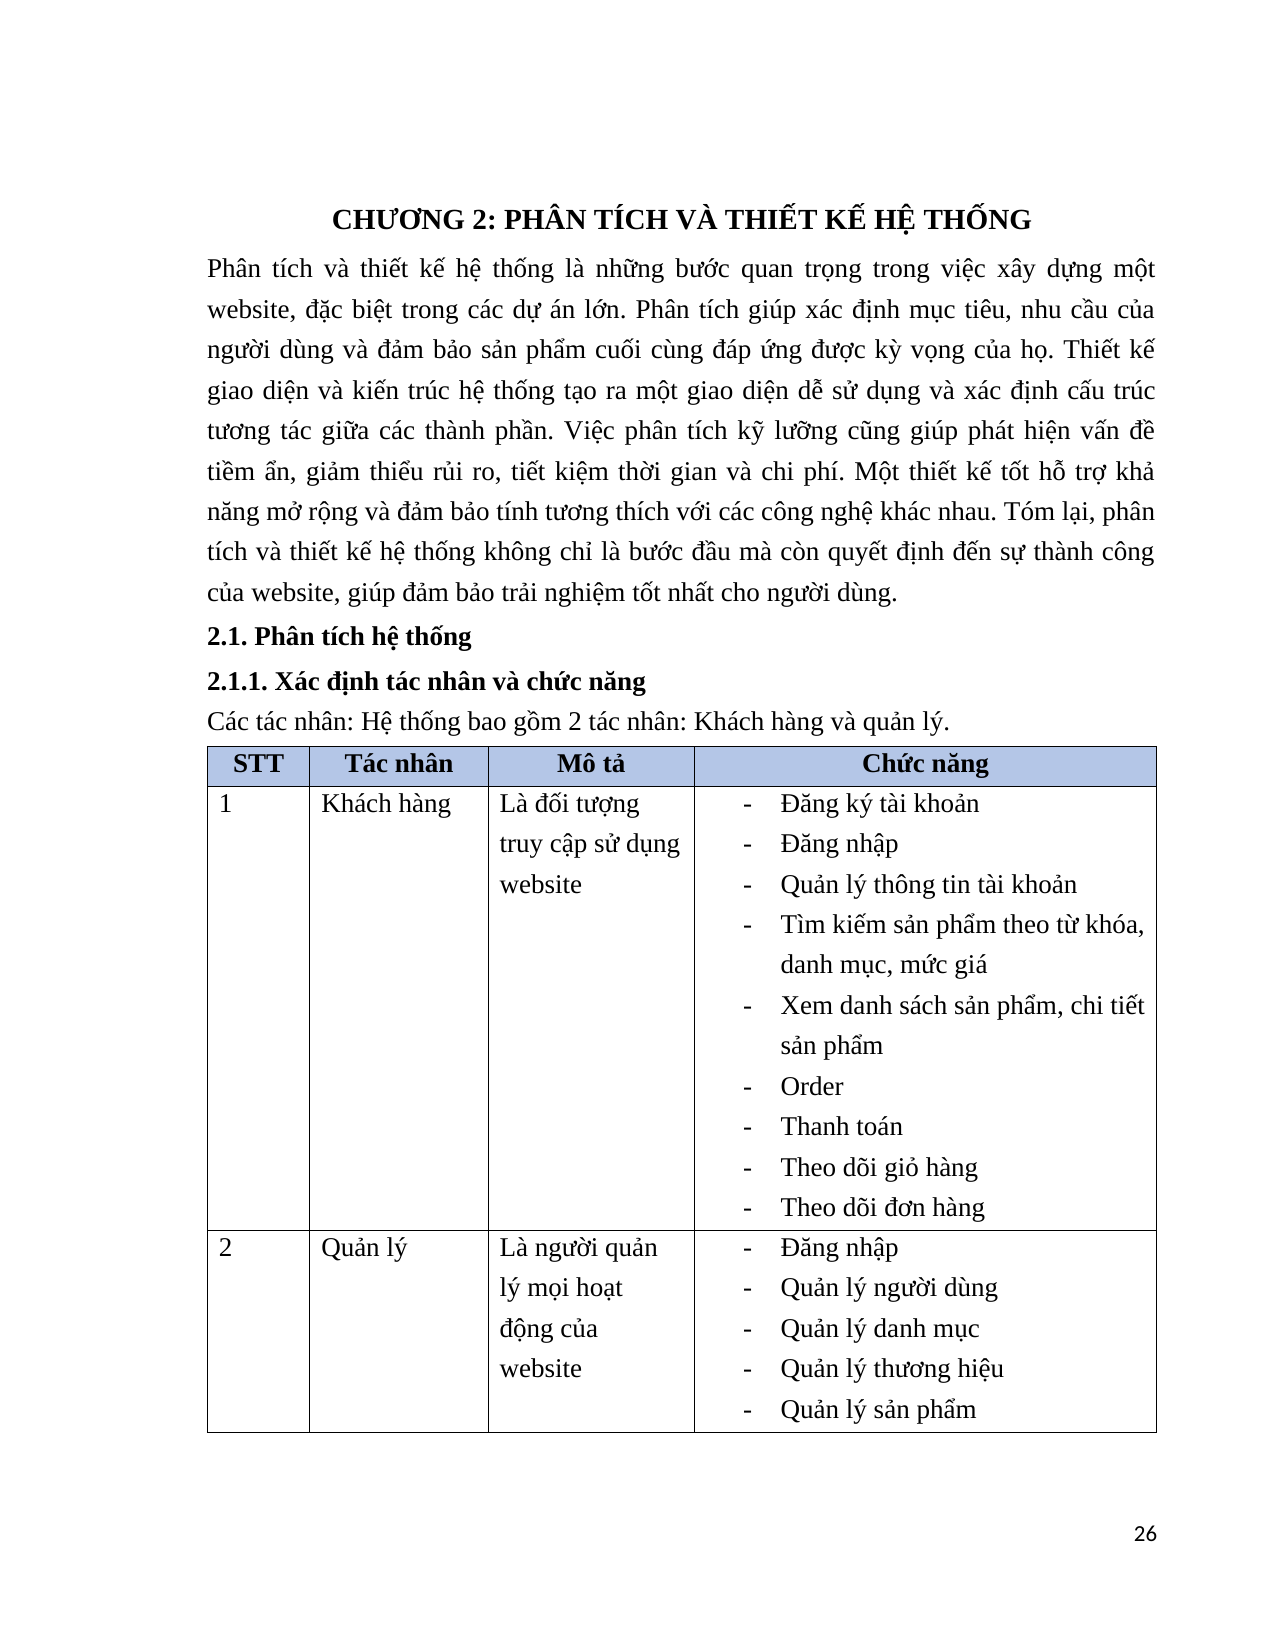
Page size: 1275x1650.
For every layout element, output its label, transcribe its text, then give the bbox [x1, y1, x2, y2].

table_header Chức năng [695, 747, 1156, 786]
table_cell 1 [208, 787, 309, 1230]
table_cell 2 [208, 1231, 309, 1432]
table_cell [695, 1231, 1156, 1432]
table_header Tác nhân [310, 747, 488, 786]
text Phân tích và thiết kế hệ thống là những bước quan trọng trong việc xây dựng một website, đặc biệt trong các dự án lớn. Phân tích giúp xác định mục tiêu, nhu cầu của người dùng và đảm bảo sản phẩm cuối cùng đáp ứng được kỳ vọng của họ. Thiết kế giao diện và kiến trúc hệ thống tạo ra một giao diện dễ sử dụng và xác định cấu trúc tương tác giữa các thành phần. Việc phân tích kỹ lưỡng cũng giúp phát hiện vấn đề tiềm ẩn, giảm thiểu rủi ro, tiết kiệm thời gian và chi phí. Một thiết kế tốt hỗ trợ khả năng mở rộng và đảm bảo tính tương thích với các công nghệ khác nhau. Tóm lại, phân tích và thiết kế hệ thống không chỉ là bước đầu mà còn quyết định đến sự thành công của website, giúp đảm bảo trải nghiệm tốt nhất cho người dùng. [207, 252, 1157, 607]
text Các tác nhân: Hệ thống bao gồm 2 tác nhân: Khách hàng và quản lý. [207, 705, 1157, 737]
table_cell Là đối tượng truy cập sử dụng website [489, 787, 694, 1230]
table_cell Khách hàng [310, 787, 488, 1230]
subtitle CHƯƠNG 2: PHÂN TÍCH VÀ THIẾT KẾ HỆ THỐNG [207, 202, 1157, 236]
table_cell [489, 1231, 694, 1432]
table_header Mô tả [489, 747, 694, 786]
table_cell Quản lý [310, 1231, 488, 1432]
subtitle 2.1.1. Xác định tác nhân và chức năng [207, 665, 1157, 696]
subtitle 2.1. Phân tích hệ thống [207, 620, 1157, 652]
table_cell Đăng ký tài khoản Đăng nhập Quản lý thông tin tài khoản Tìm kiếm sản phẩm theo từ khóa, danh mục, mức giá Xem danh sách sản phẩm, chi tiết sản phẩm Order Thanh toán Theo dõi giỏ hàng Theo dõi đơn hàng [695, 787, 1156, 1230]
table_header STT [208, 747, 309, 786]
